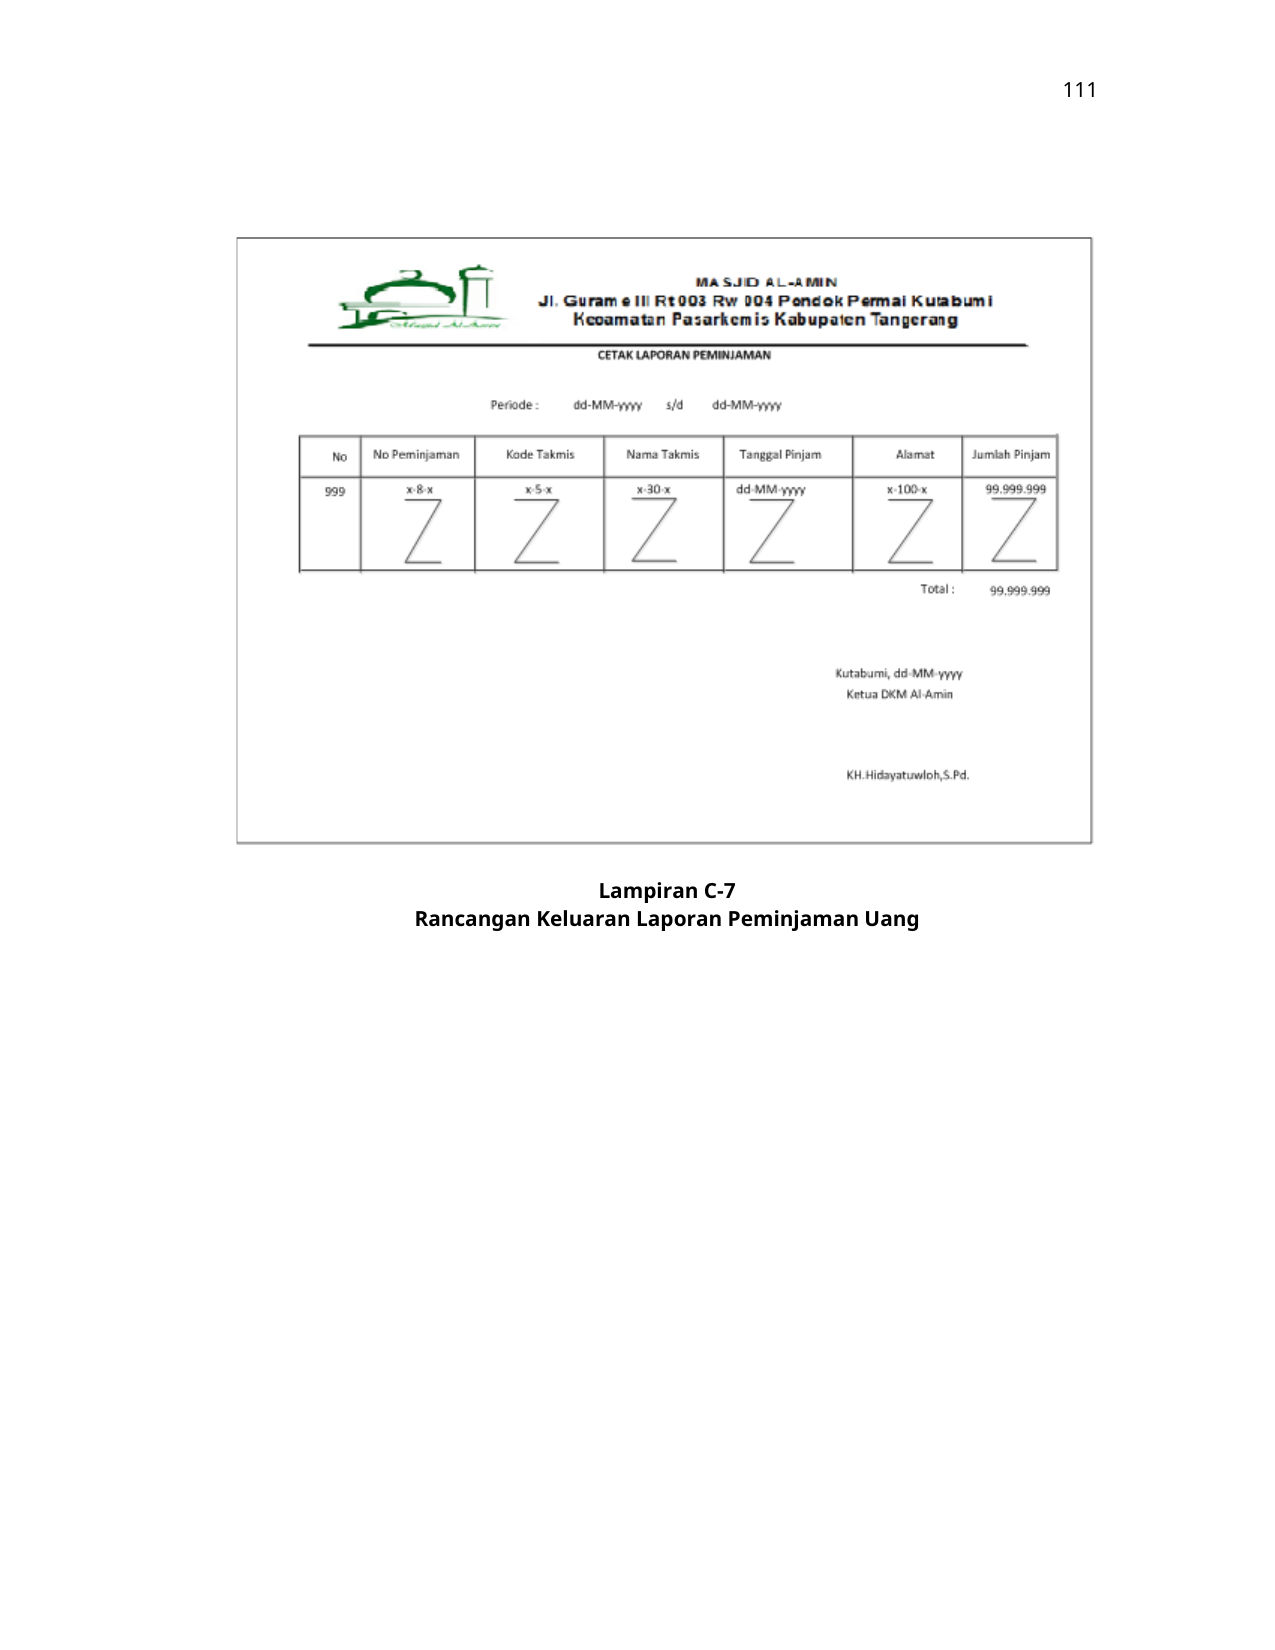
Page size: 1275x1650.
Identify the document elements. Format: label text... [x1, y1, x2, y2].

text Lampiran C-7 [236, 876, 1098, 904]
picture [236, 236, 1098, 848]
text Rancangan Keluaran Laporan Peminjaman Uang [236, 904, 1098, 933]
